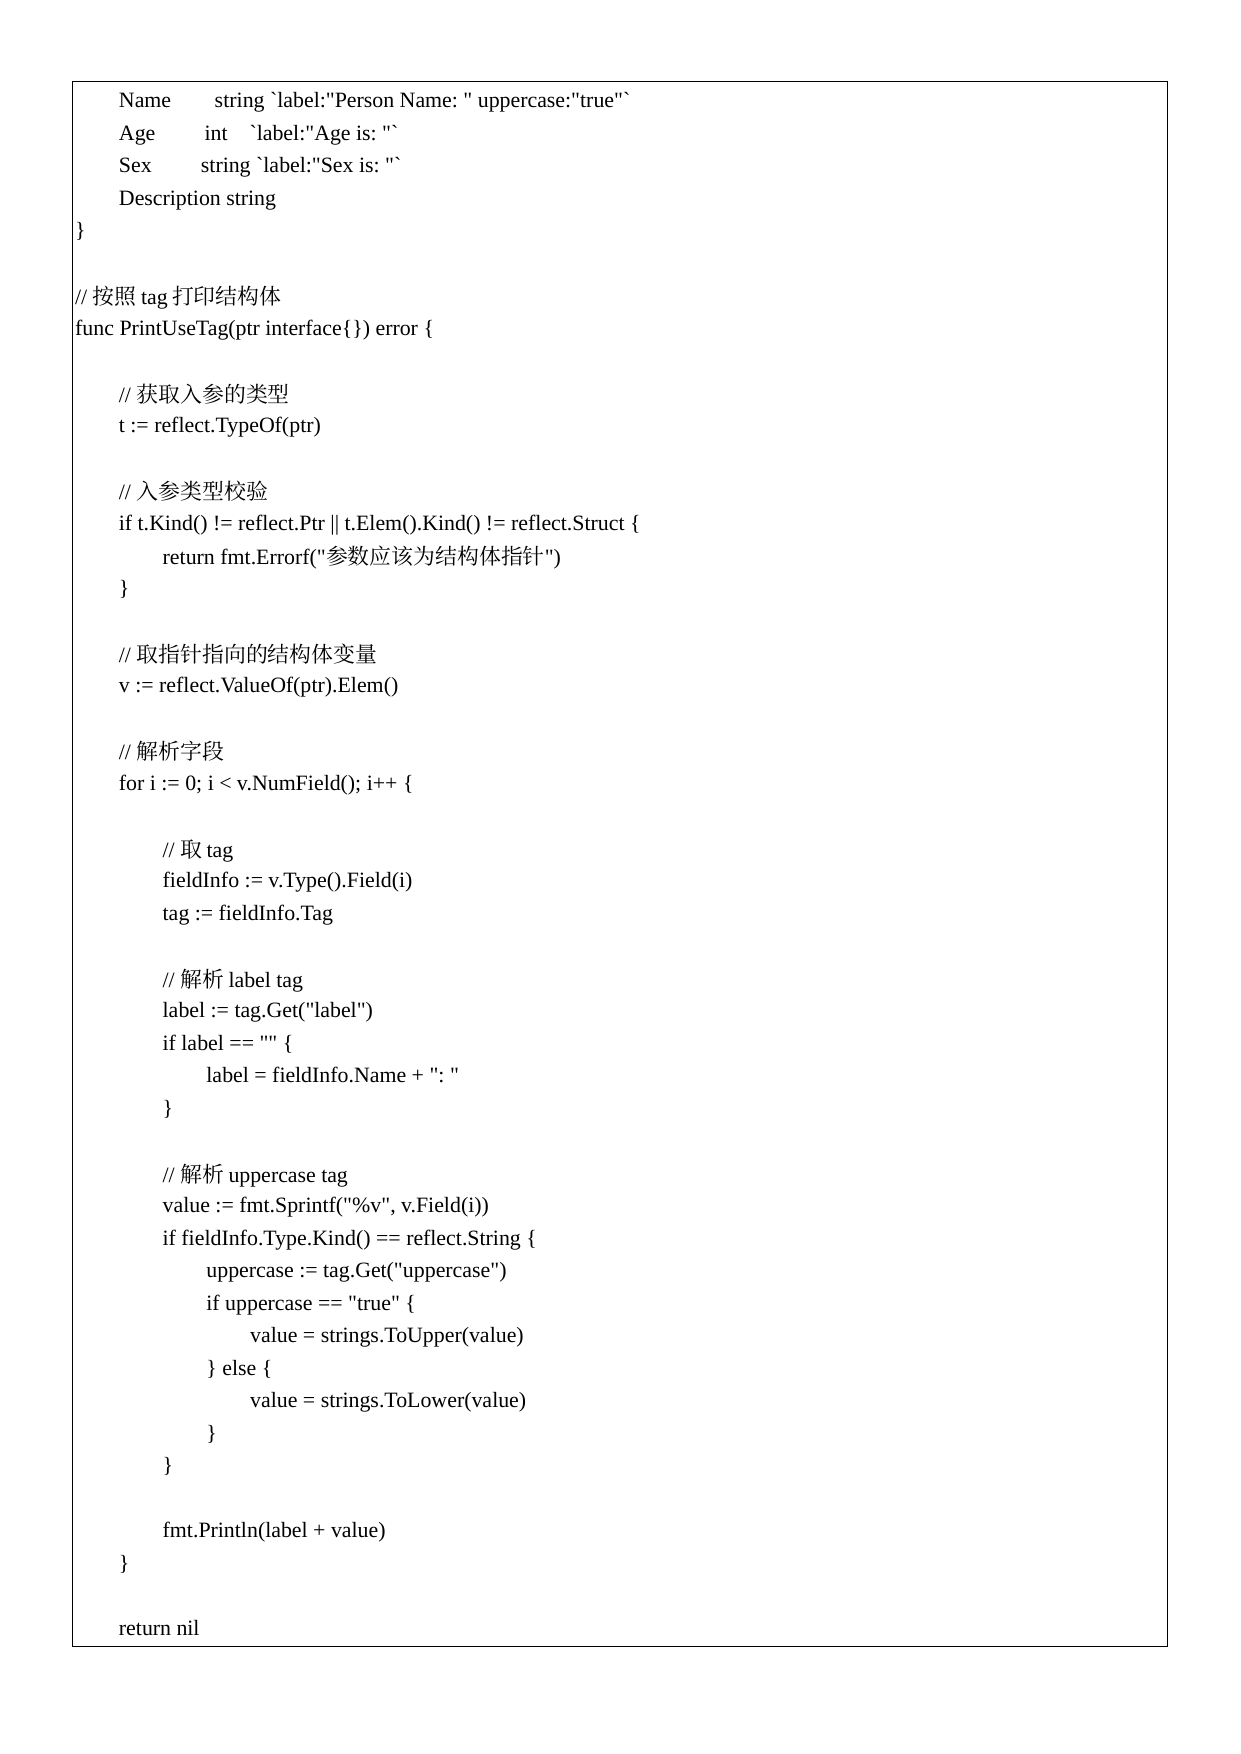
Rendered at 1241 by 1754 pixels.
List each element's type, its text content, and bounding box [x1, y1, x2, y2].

text return nil [73, 1608, 1167, 1646]
text } [75, 214, 1165, 246]
text value = strings.ToUpper(value) [75, 1319, 1165, 1351]
text t := reflect.TypeOf(ptr) [75, 409, 1165, 441]
text Sex string `label:"Sex is: "` [75, 149, 1165, 181]
text value := fmt.Sprintf("%v", v.Field(i)) [75, 1189, 1165, 1221]
text // 解析字段 [75, 734, 1165, 766]
text Description string [75, 181, 1165, 214]
text Name string `label:"Person Name: " uppercase:"true"` [73, 82, 1167, 116]
text } else { [75, 1351, 1165, 1384]
text // 取指针指向的结构体变量 [75, 636, 1165, 669]
text } [75, 1091, 1165, 1124]
text tag := fieldInfo.Tag [75, 896, 1165, 929]
text if fieldInfo.Type.Kind() == reflect.String { [75, 1221, 1165, 1254]
text } [75, 1449, 1165, 1481]
text fieldInfo := v.Type().Field(i) [75, 864, 1165, 896]
text // 入参类型校验 [75, 474, 1165, 506]
text // 解析label tag [75, 961, 1165, 994]
text // 按照tag打印结构体 [75, 279, 1165, 311]
text v := reflect.ValueOf(ptr).Elem() [75, 669, 1165, 701]
text if uppercase == "true" { [75, 1286, 1165, 1319]
text label := tag.Get("label") [75, 994, 1165, 1026]
text func PrintUseTag(ptr interface{}) error { [75, 311, 1165, 344]
text value = strings.ToLower(value) [75, 1384, 1165, 1416]
text // 取tag [75, 831, 1165, 864]
text if label == "" { [75, 1026, 1165, 1059]
text fmt.Println(label + value) [75, 1514, 1165, 1546]
text } [75, 1416, 1165, 1449]
text } [75, 1546, 1165, 1579]
text } [75, 571, 1165, 604]
text Age int `label:"Age is: "` [75, 116, 1165, 149]
text return fmt.Errorf("参数应该为结构体指针") [75, 539, 1165, 571]
text // 获取入参的类型 [75, 376, 1165, 409]
text // 解析uppercase tag [75, 1156, 1165, 1189]
text if t.Kind() != reflect.Ptr || t.Elem().Kind() != reflect.Struct { [75, 506, 1165, 539]
text label = fieldInfo.Name + ": " [75, 1059, 1165, 1091]
text uppercase := tag.Get("uppercase") [75, 1254, 1165, 1286]
text for i := 0; i < v.NumField(); i++ { [75, 766, 1165, 799]
